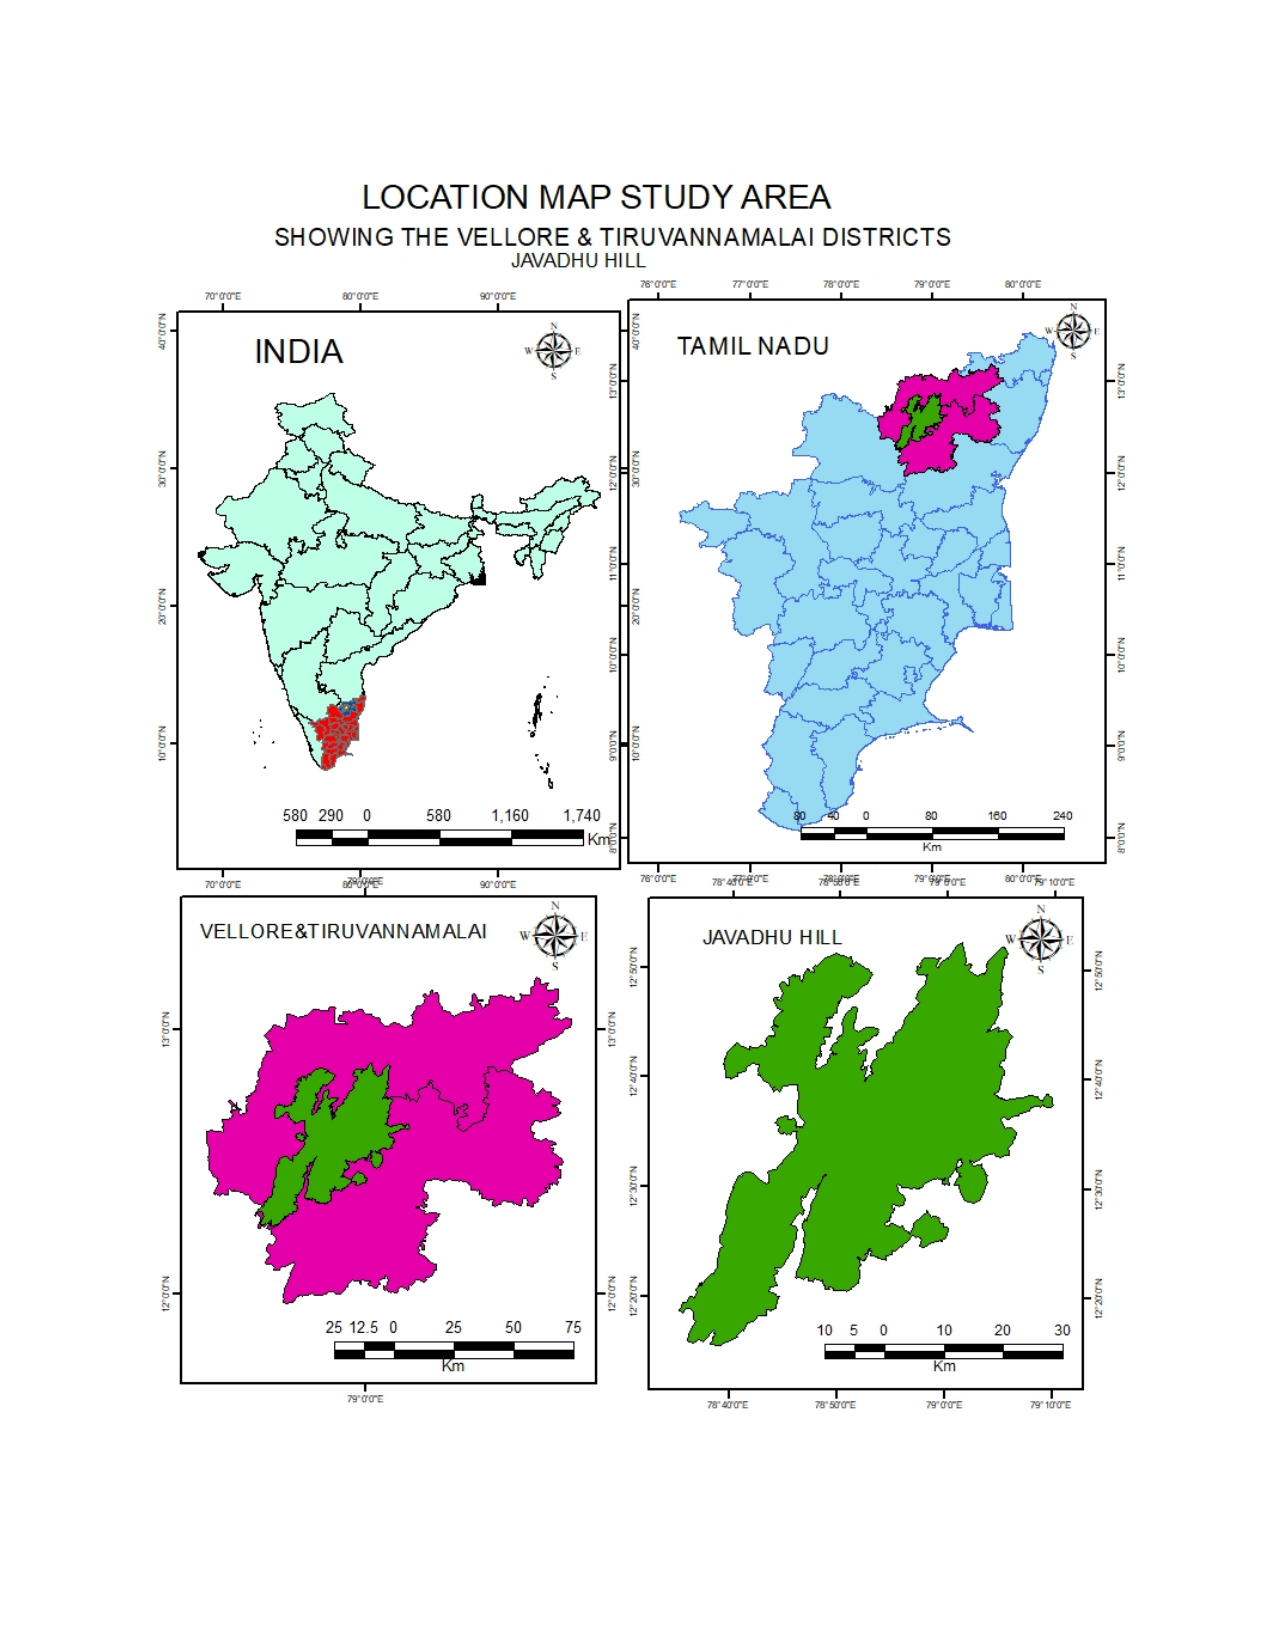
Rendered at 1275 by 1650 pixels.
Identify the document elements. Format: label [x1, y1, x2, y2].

picture [150, 150, 1125, 1412]
